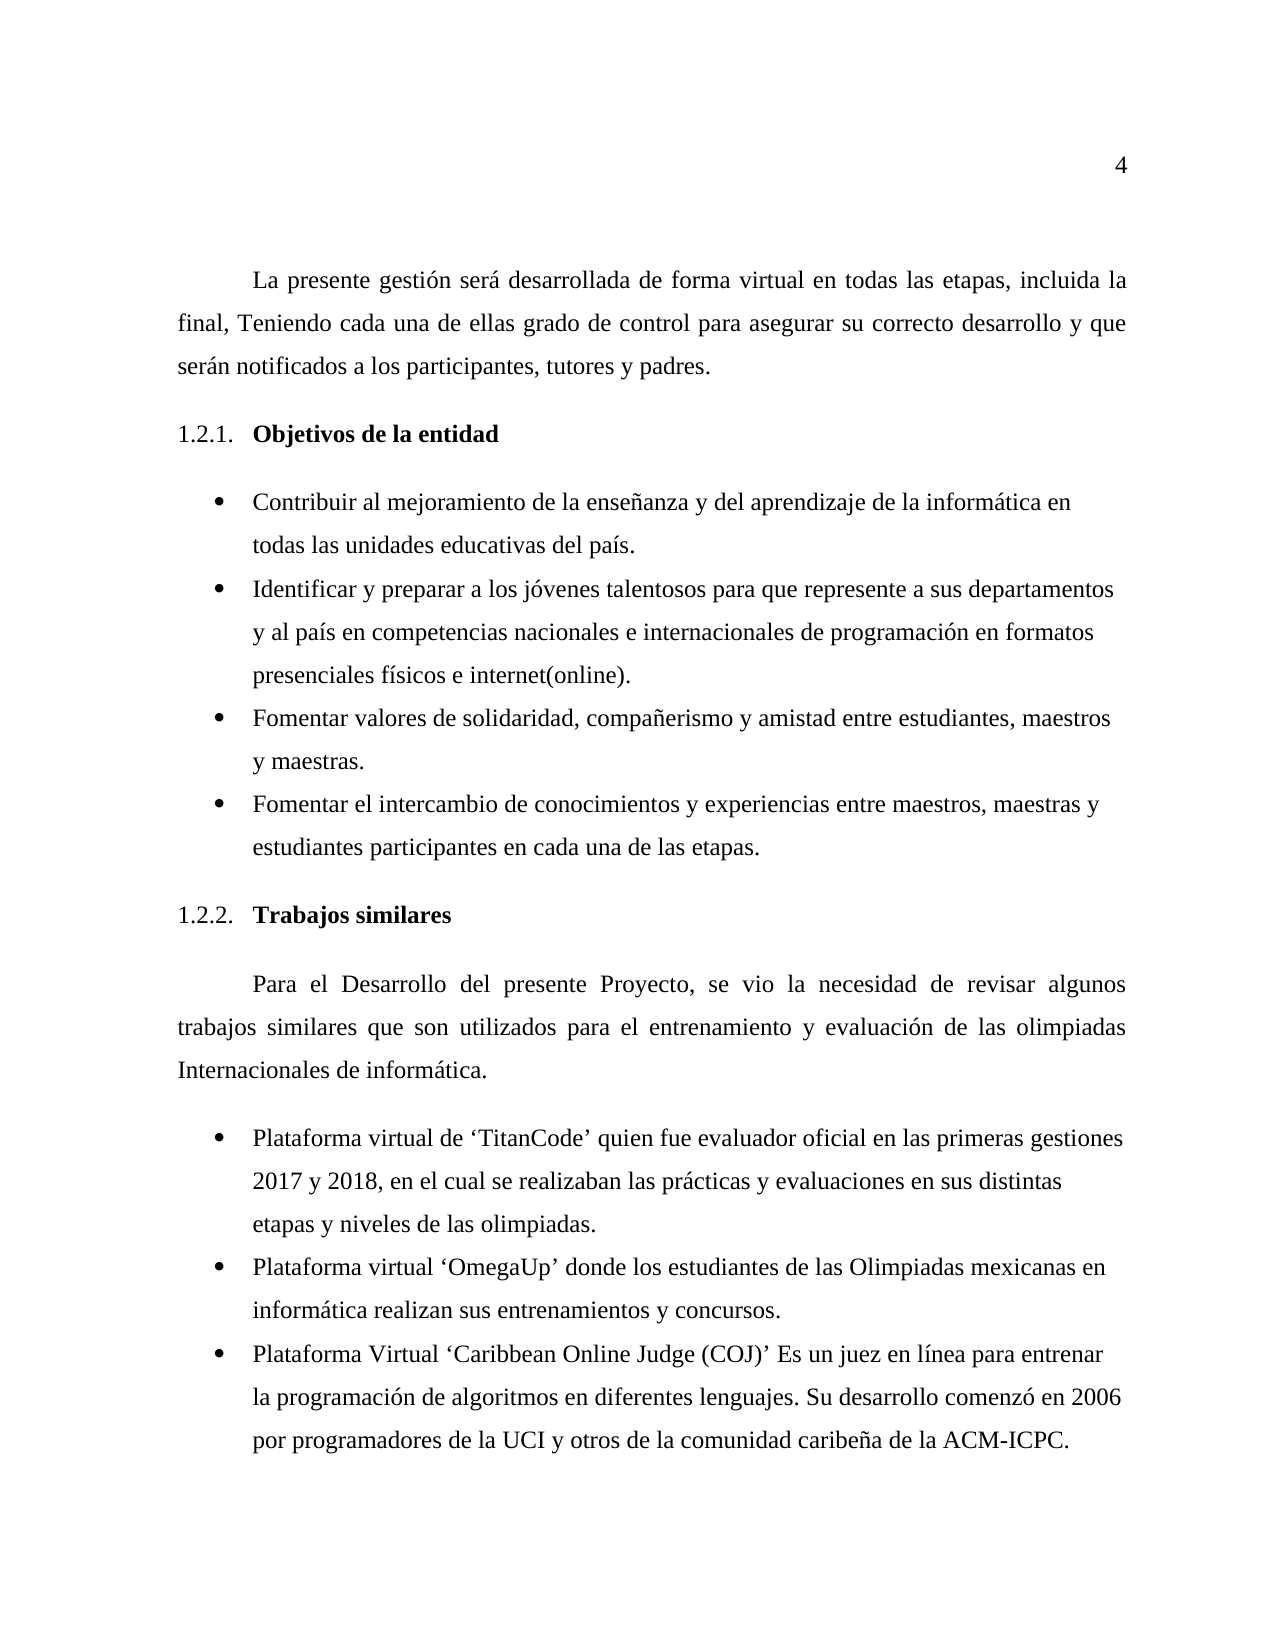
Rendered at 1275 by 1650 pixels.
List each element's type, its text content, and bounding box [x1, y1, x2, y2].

text Para el Desarrollo del presente Proyecto, se vio la necesidad de revisar algunos trabajos similares que son utilizados para el entrenamiento y evaluación de las olimpiadas Internacionales de informática. [177, 969, 1127, 1084]
list Identificar y preparar a los jóvenes talentosos para que represente a sus departamentos y al país en competencias nacionales e internacionales de programación en formatos presenciales físicos e internet(online). [215, 574, 1127, 689]
subtitle Objetivos de la entidad [177, 419, 1127, 448]
list Plataforma virtual de ‘TitanCode’ quien fue evaluador oficial en las primeras gestiones 2017 y 2018, en el cual se realizaban las prácticas y evaluaciones en sus distintas etapas y niveles de las olimpiadas. [215, 1123, 1127, 1238]
text La presente gestión será desarrollada de forma virtual en todas las etapas, incluida la final, Teniendo cada una de ellas grado de control para asegurar su correcto desarrollo y que serán notificados a los participantes, tutores y padres. [177, 265, 1127, 380]
list Plataforma Virtual ‘Caribbean Online Judge (COJ)’ Es un juez en línea para entrenar la programación de algoritmos en diferentes lenguajes. Su desarrollo comenzó en 2006 por programadores de la UCI y otros de la comunidad caribeña de la ACM-ICPC. [215, 1339, 1127, 1454]
subtitle Trabajos similares [177, 901, 1127, 929]
list Plataforma virtual ‘OmegaUp’ donde los estudiantes de las Olimpiadas mexicanas en informática realizan sus entrenamientos y concursos. [215, 1252, 1127, 1324]
list Contribuir al mejoramiento de la enseñanza y del aprendizaje de la informática en todas las unidades educativas del país. [215, 487, 1127, 559]
list Fomentar valores de solidaridad, compañerismo y amistad entre estudiantes, maestros y maestras. [215, 703, 1127, 775]
list Fomentar el intercambio de conocimientos y experiencias entre maestros, maestras y estudiantes participantes en cada una de las etapas. [215, 789, 1127, 861]
